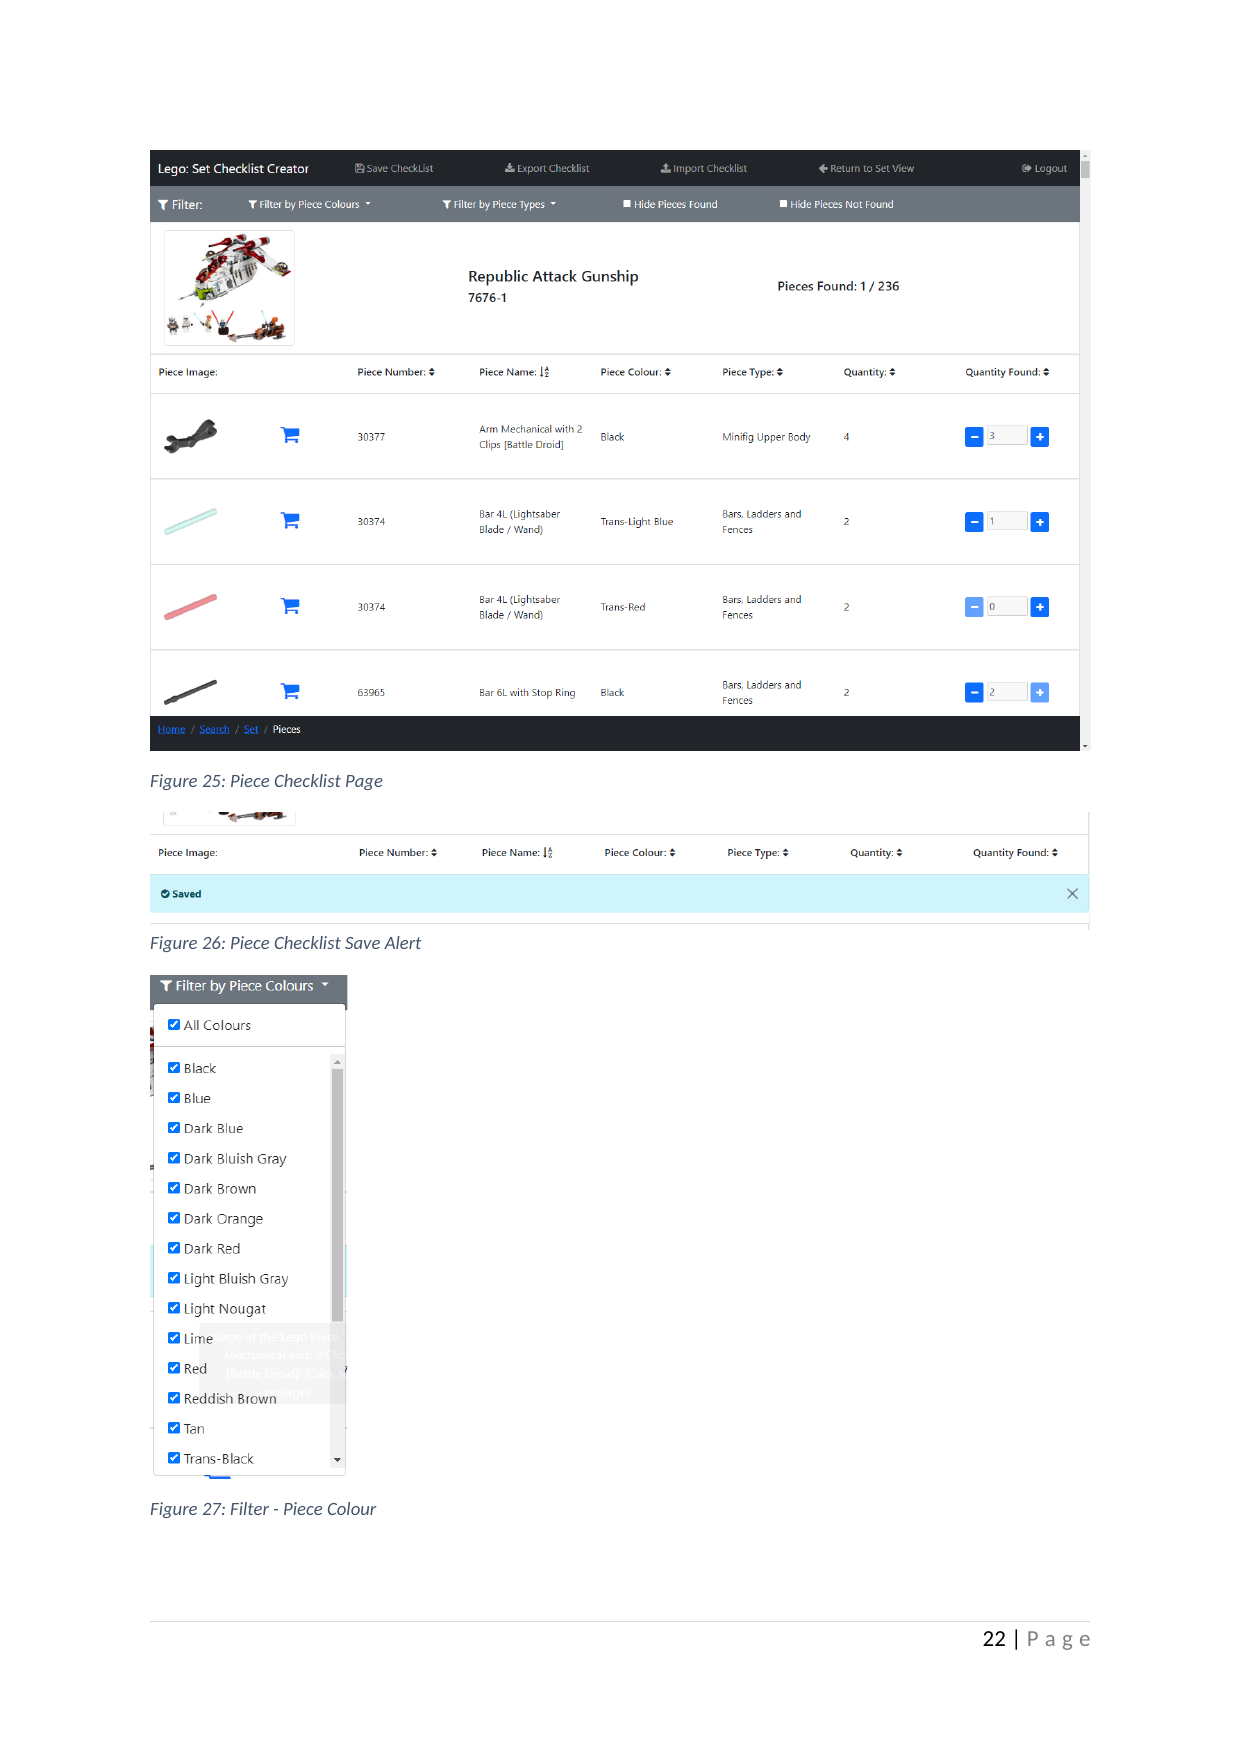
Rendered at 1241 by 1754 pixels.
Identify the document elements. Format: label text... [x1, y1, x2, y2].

picture [150, 150, 1091, 751]
text Figure 26: Piece Checklist Save Alert [150, 931, 1090, 954]
text Figure 25: Piece Checklist Page [150, 769, 1090, 792]
picture [150, 975, 348, 1479]
picture [150, 812, 1091, 930]
text Figure 27: Filter - Piece Colour [150, 1497, 1090, 1520]
